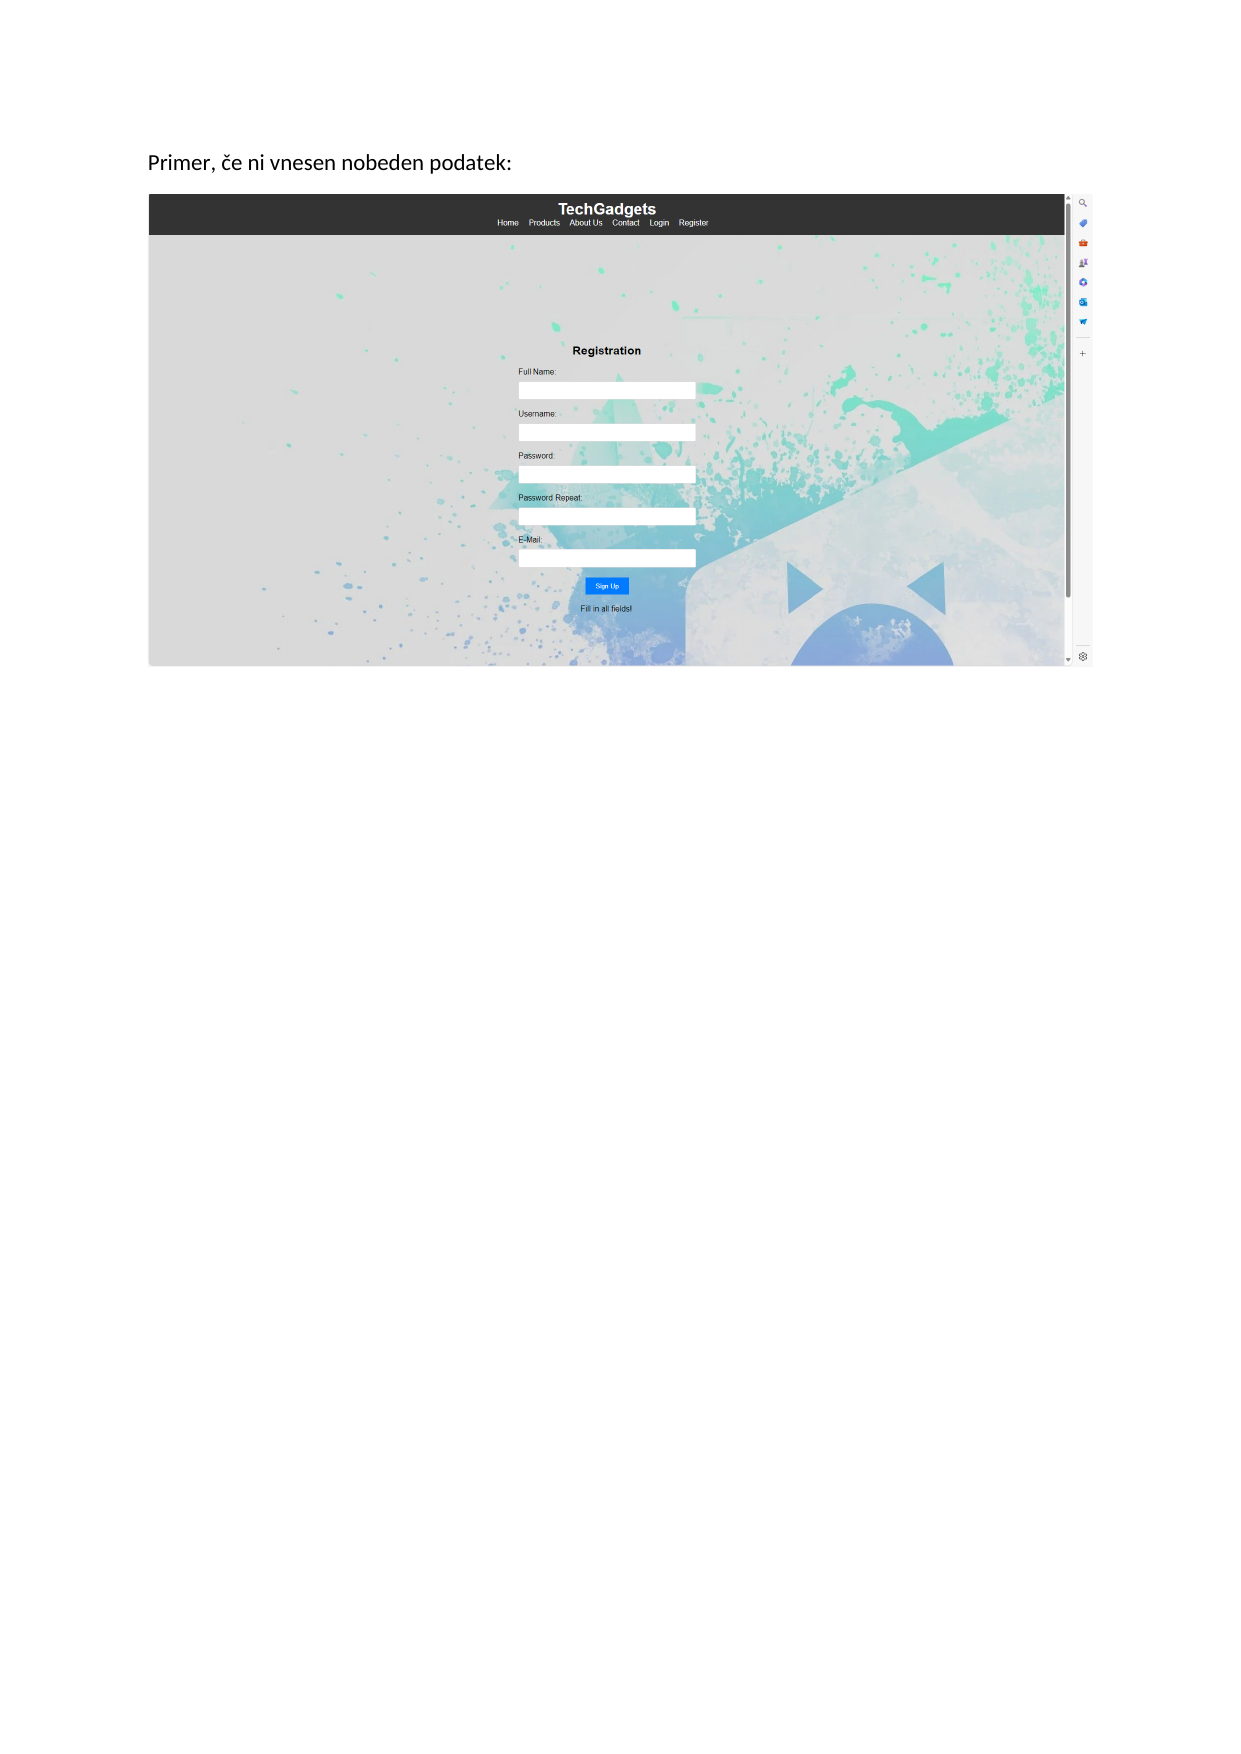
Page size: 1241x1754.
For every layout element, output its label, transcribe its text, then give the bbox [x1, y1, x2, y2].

text Primer, če ni vnesen nobeden podatek: [148, 148, 1093, 176]
picture [147, 194, 1093, 667]
